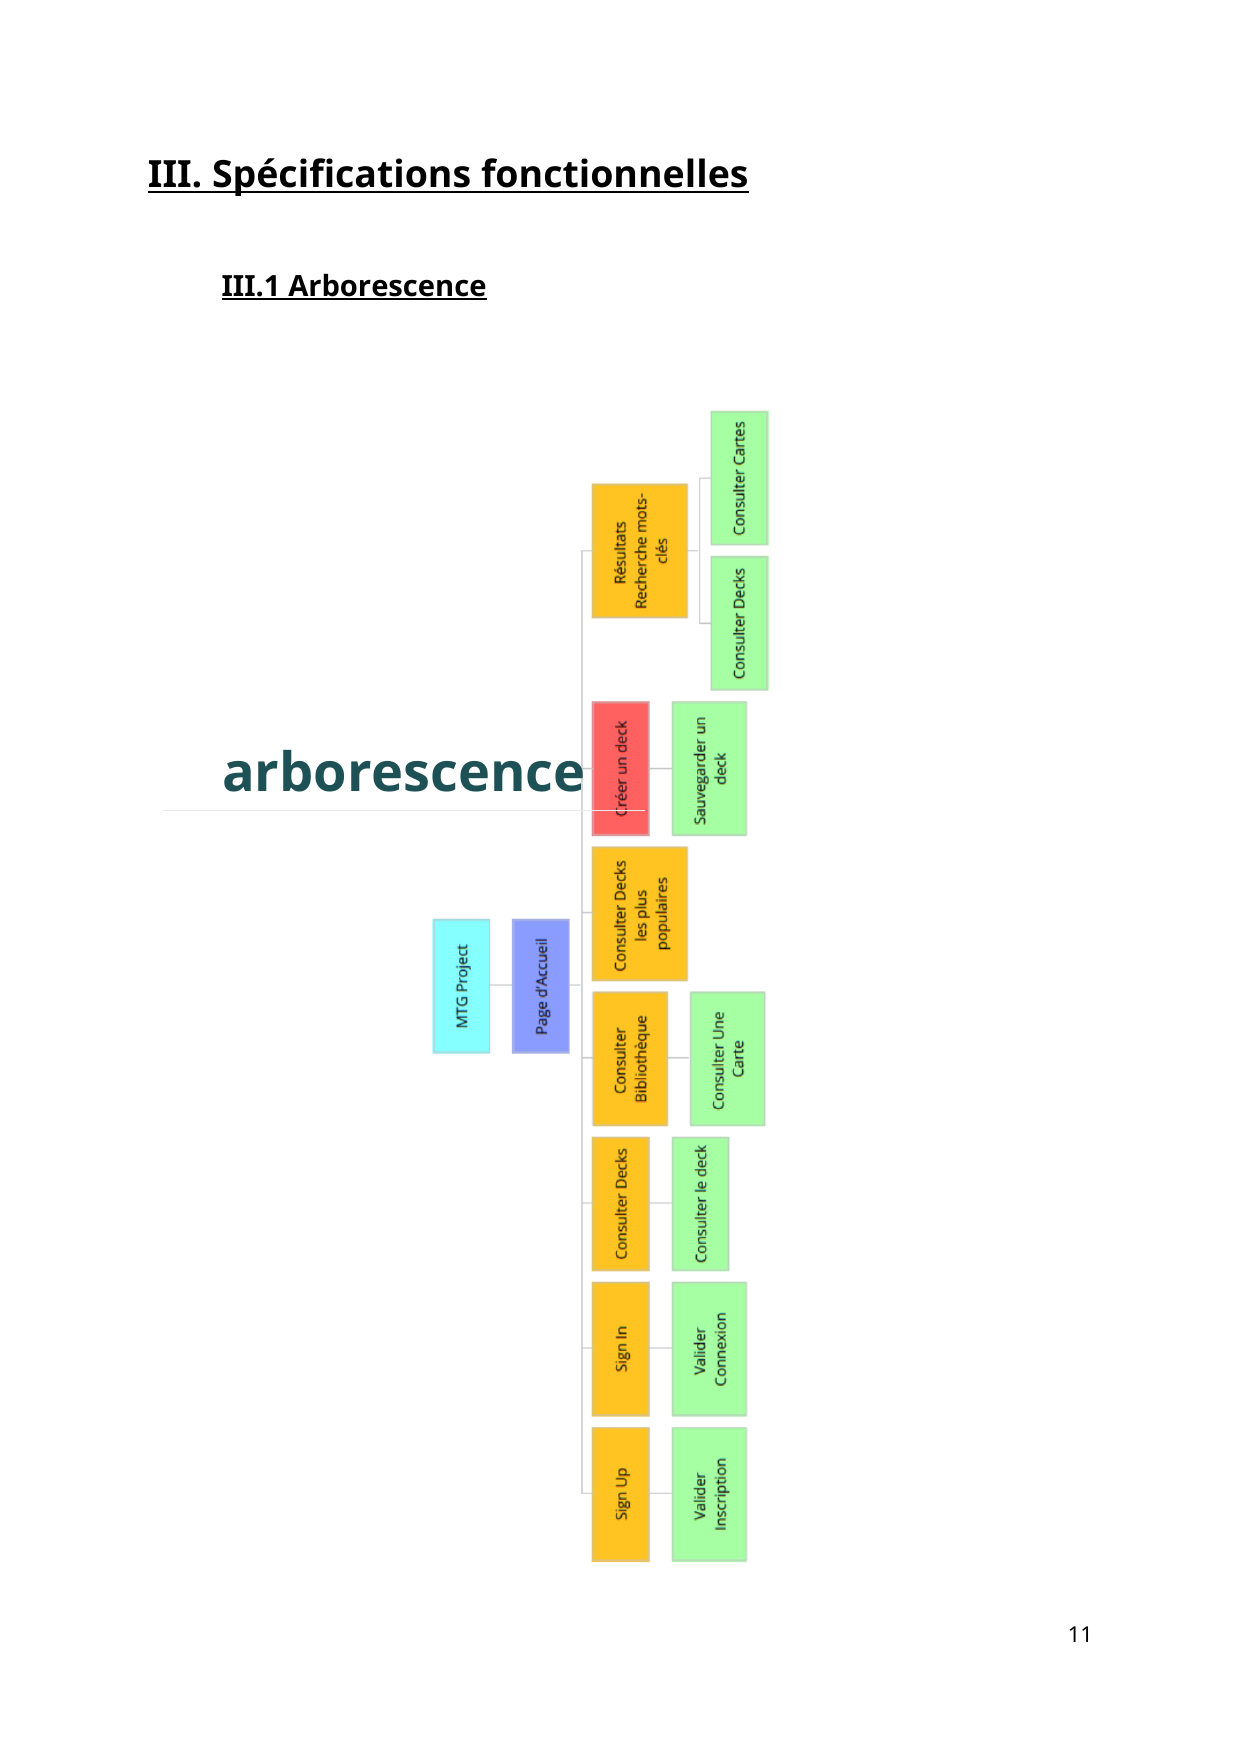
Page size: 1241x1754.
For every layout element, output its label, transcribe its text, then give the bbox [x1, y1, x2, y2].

text III.1 Arborescence [148, 265, 1093, 304]
text III. Spécifications fonctionnelles [148, 148, 1093, 199]
picture [427, 404, 888, 1567]
